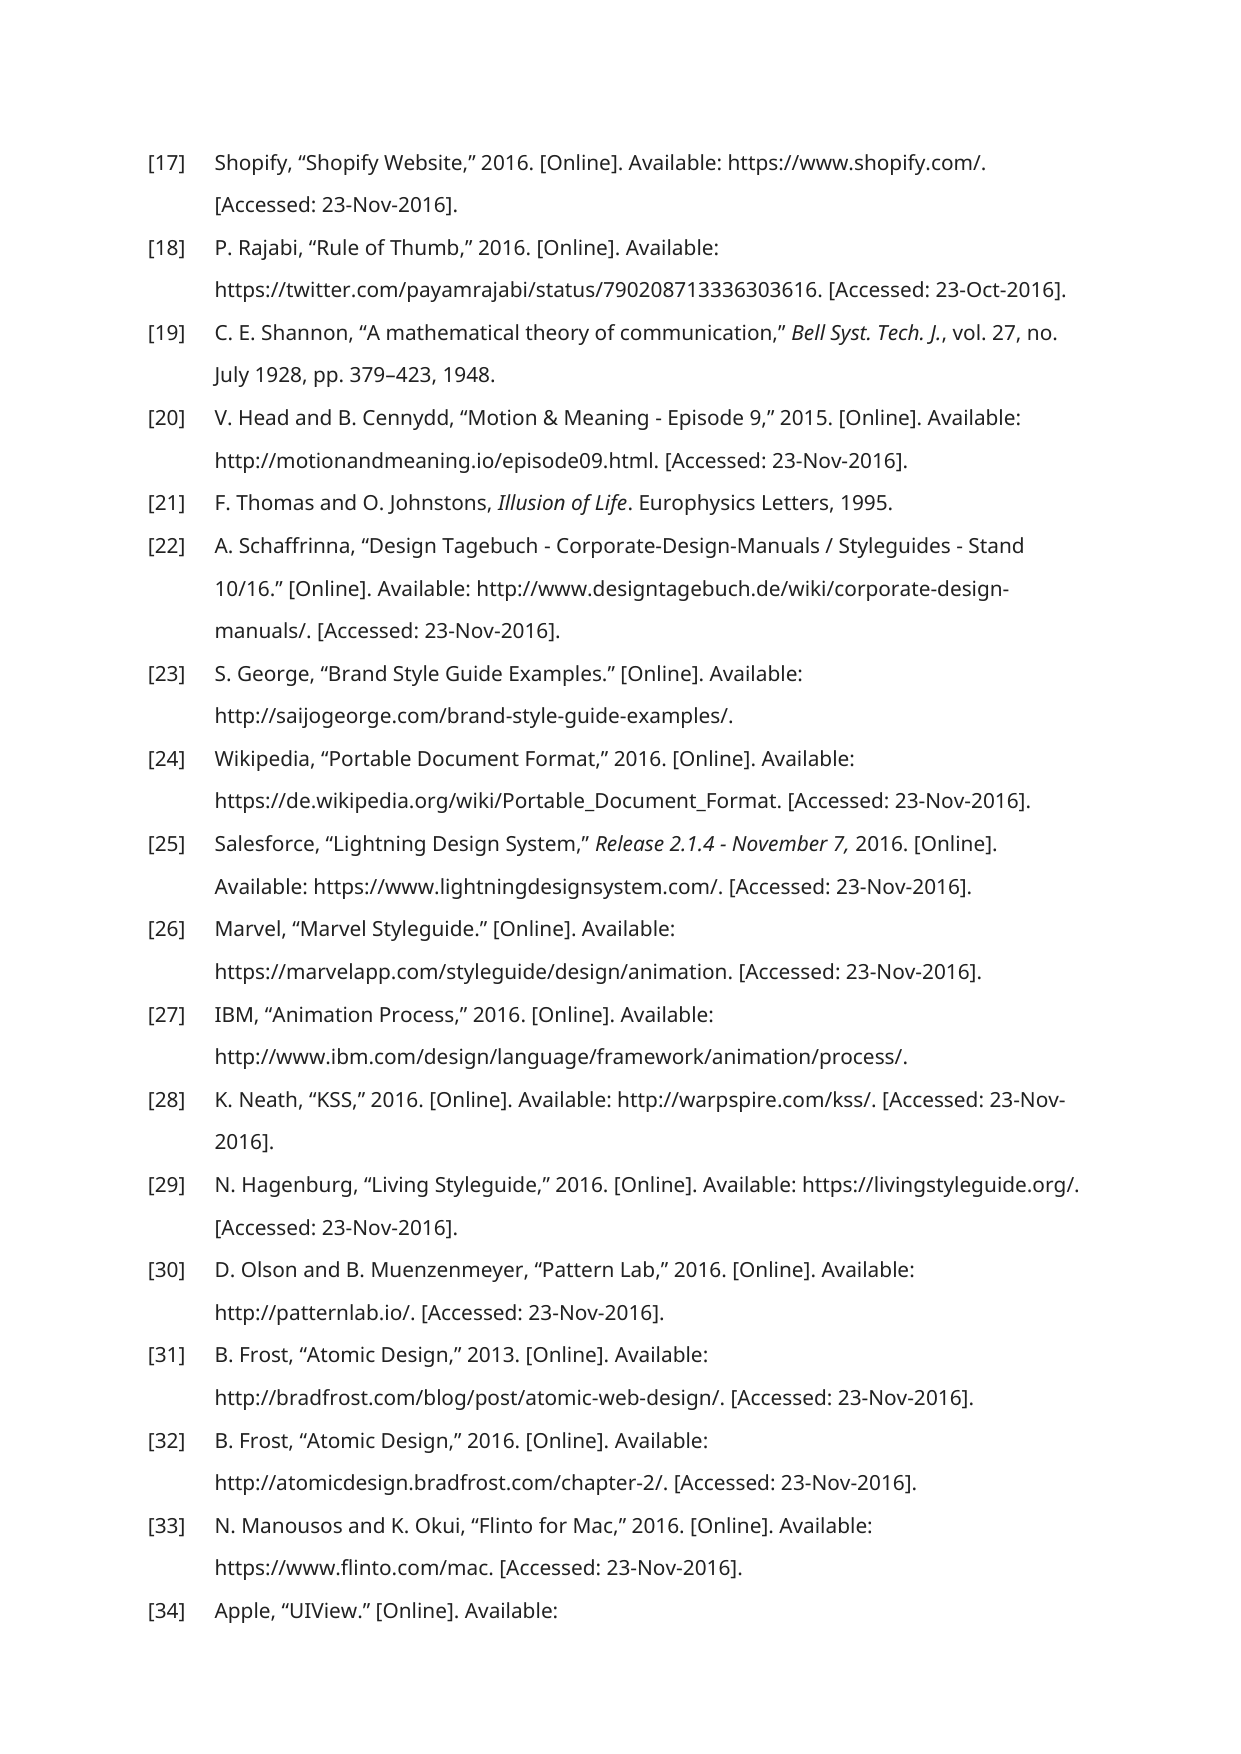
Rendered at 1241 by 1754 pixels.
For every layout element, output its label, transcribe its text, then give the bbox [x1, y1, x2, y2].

text [23] S. George, “Brand Style Guide Examples.” [Online]. Available: http://saijogeorge.com/brand-style-guide-examples/. [148, 659, 1093, 730]
text [24] Wikipedia, “Portable Document Format,” 2016. [Online]. Available: https://de.wikipedia.org/wiki/Portable_Document_Format. [Accessed: 23-Nov-2016]. [148, 744, 1093, 815]
text [25] Salesforce, “Lightning Design System,” Release 2.1.4 - November 7, 2016. [Online]. Available: https://www.lightningdesignsystem.com/. [Accessed: 23-Nov-2016]. [148, 829, 1093, 900]
text [18] P. Rajabi, “Rule of Thumb,” 2016. [Online]. Available: https://twitter.com/payamrajabi/status/790208713336303616. [Accessed: 23-Oct-2016]. [148, 233, 1093, 304]
text [29] N. Hagenburg, “Living Styleguide,” 2016. [Online]. Available: https://livingstyleguide.org/. [Accessed: 23-Nov-2016]. [148, 1170, 1093, 1241]
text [148, 1596, 1093, 1624]
text [28] K. Neath, “KSS,” 2016. [Online]. Available: http://warpspire.com/kss/. [Accessed: 23-Nov-2016]. [148, 1085, 1093, 1156]
text [19] C. E. Shannon, “A mathematical theory of communication,” Bell Syst. Tech. J., vol. 27, no. July 1928, pp. 379–423, 1948. [148, 318, 1093, 389]
text [22] A. Schaffrinna, “Design Tagebuch - Corporate-Design-Manuals / Styleguides - Stand 10/16.” [Online]. Available: http://www.designtagebuch.de/wiki/corporate-design-manuals/. [Accessed: 23-Nov-2016]. [148, 531, 1093, 645]
text [32] B. Frost, “Atomic Design,” 2016. [Online]. Available: http://atomicdesign.bradfrost.com/chapter-2/. [Accessed: 23-Nov-2016]. [148, 1426, 1093, 1497]
text [30] D. Olson and B. Muenzenmeyer, “Pattern Lab,” 2016. [Online]. Available: http://patternlab.io/. [Accessed: 23-Nov-2016]. [148, 1255, 1093, 1326]
text [26] Marvel, “Marvel Styleguide.” [Online]. Available: https://marvelapp.com/styleguide/design/animation. [Accessed: 23-Nov-2016]. [148, 914, 1093, 986]
text [17] Shopify, “Shopify Website,” 2016. [Online]. Available: https://www.shopify.com/. [Accessed: 23-Nov-2016]. [148, 148, 1093, 219]
text [20] V. Head and B. Cennydd, “Motion & Meaning - Episode 9,” 2015. [Online]. Available: http://motionandmeaning.io/episode09.html. [Accessed: 23-Nov-2016]. [148, 403, 1093, 474]
text [31] B. Frost, “Atomic Design,” 2013. [Online]. Available: http://bradfrost.com/blog/post/atomic-web-design/. [Accessed: 23-Nov-2016]. [148, 1341, 1093, 1412]
text [33] N. Manousos and K. Okui, “Flinto for Mac,” 2016. [Online]. Available: https://www.flinto.com/mac. [Accessed: 23-Nov-2016]. [148, 1511, 1093, 1582]
text [27] IBM, “Animation Process,” 2016. [Online]. Available: http://www.ibm.com/design/language/framework/animation/process/. [148, 1000, 1093, 1071]
text [21] F. Thomas and O. Johnstons, Illusion of Life. Europhysics Letters, 1995. [148, 488, 1093, 517]
